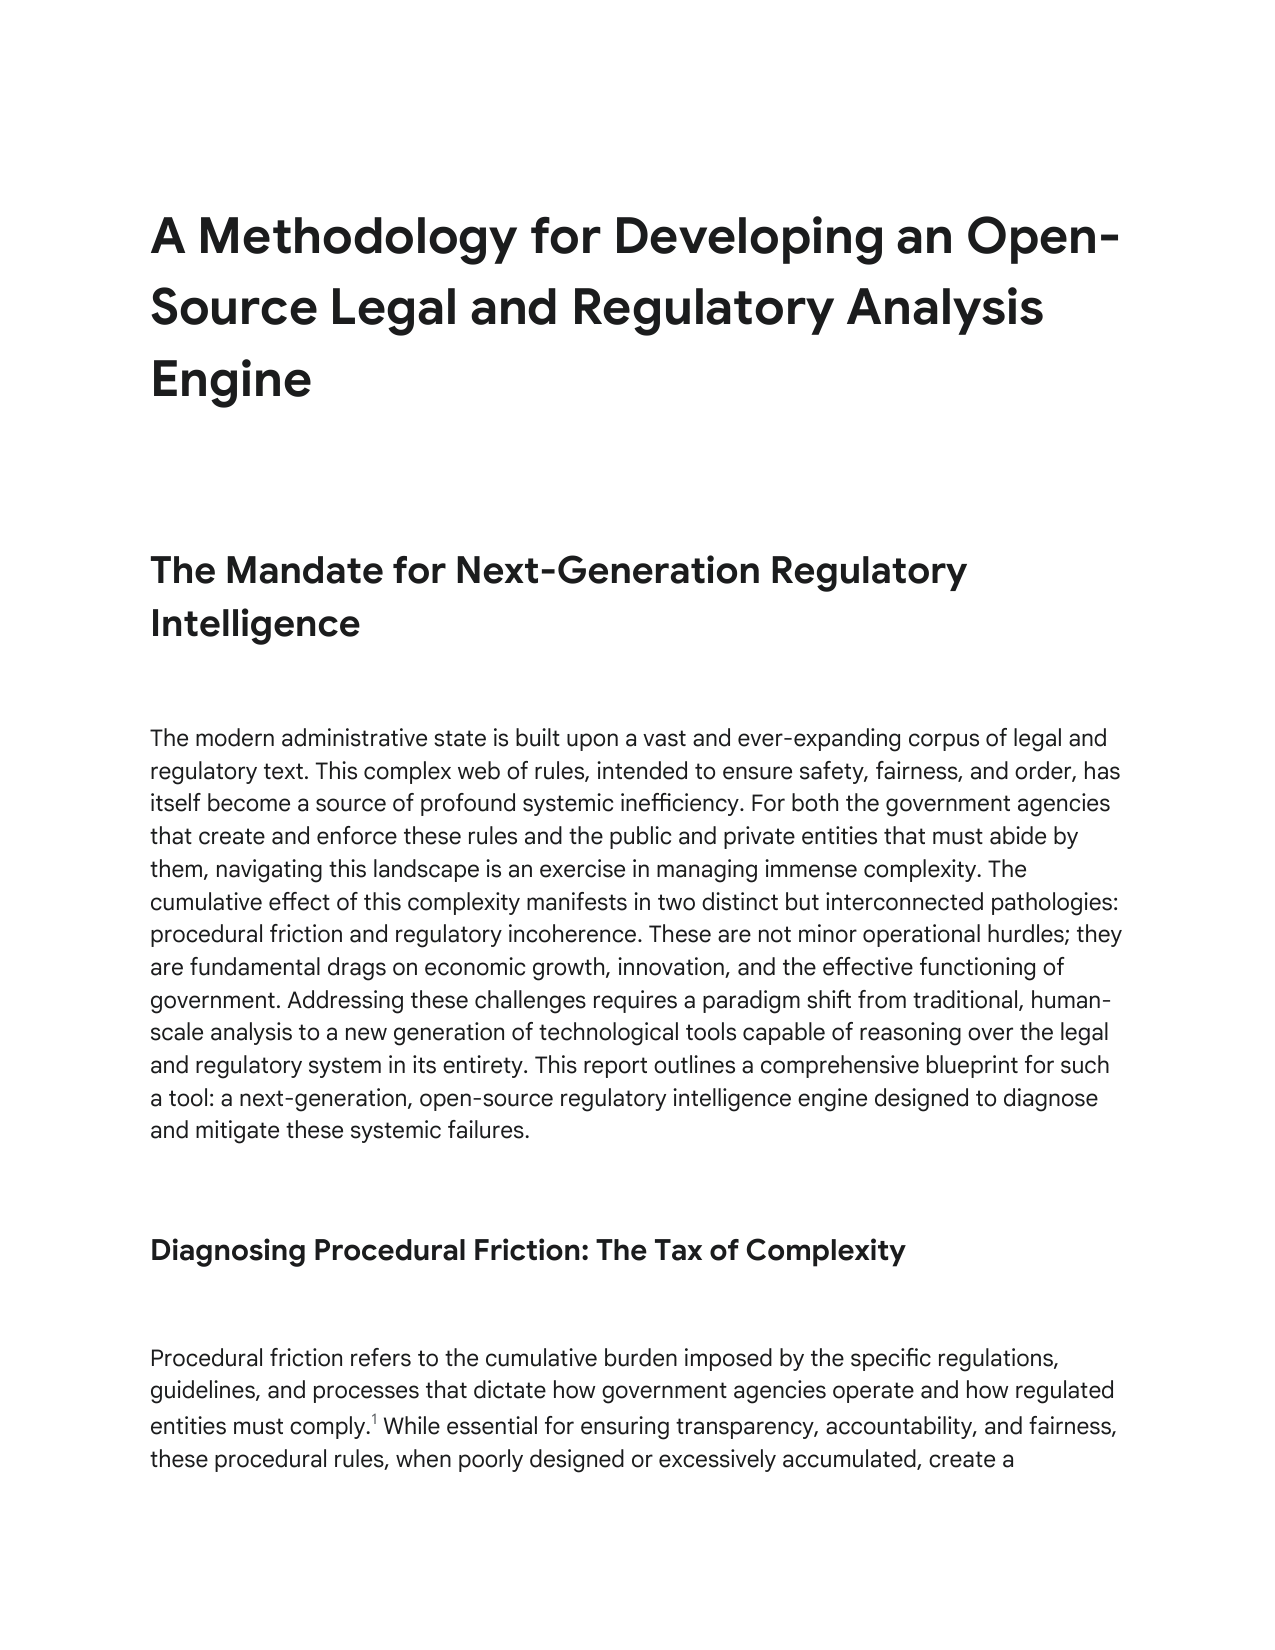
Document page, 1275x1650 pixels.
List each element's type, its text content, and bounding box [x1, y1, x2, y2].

subtitle Diagnosing Procedural Friction: The Tax of Complexity [150, 1232, 1125, 1269]
subtitle A Methodology for Developing an Open-Source Legal and Regulatory Analysis Engine [150, 205, 1125, 410]
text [150, 1344, 1125, 1474]
subtitle The Mandate for Next-Generation Regulatory Intelligence [150, 547, 1125, 647]
text The modern administrative state is built upon a vast and ever-expanding corpus of legal and regulatory text. This complex web of rules, intended to ensure safety, fairness, and order, has itself become a source of profound systemic inefficiency. For both the government agencies that create and enforce these rules and the public and private entities that must abide by them, navigating this landscape is an exercise in managing immense complexity. The cumulative effect of this complexity manifests in two distinct but interconnected pathologies: procedural friction and regulatory incoherence. These are not minor operational hurdles; they are fundamental drags on economic growth, innovation, and the effective functioning of government. Addressing these challenges requires a paradigm shift from traditional, human-scale analysis to a new generation of technological tools capable of reasoning over the legal and regulatory system in its entirety. This report outlines a comprehensive blueprint for such a tool: a next-generation, open-source regulatory intelligence engine designed to diagnose and mitigate these systemic failures. [150, 724, 1125, 1146]
